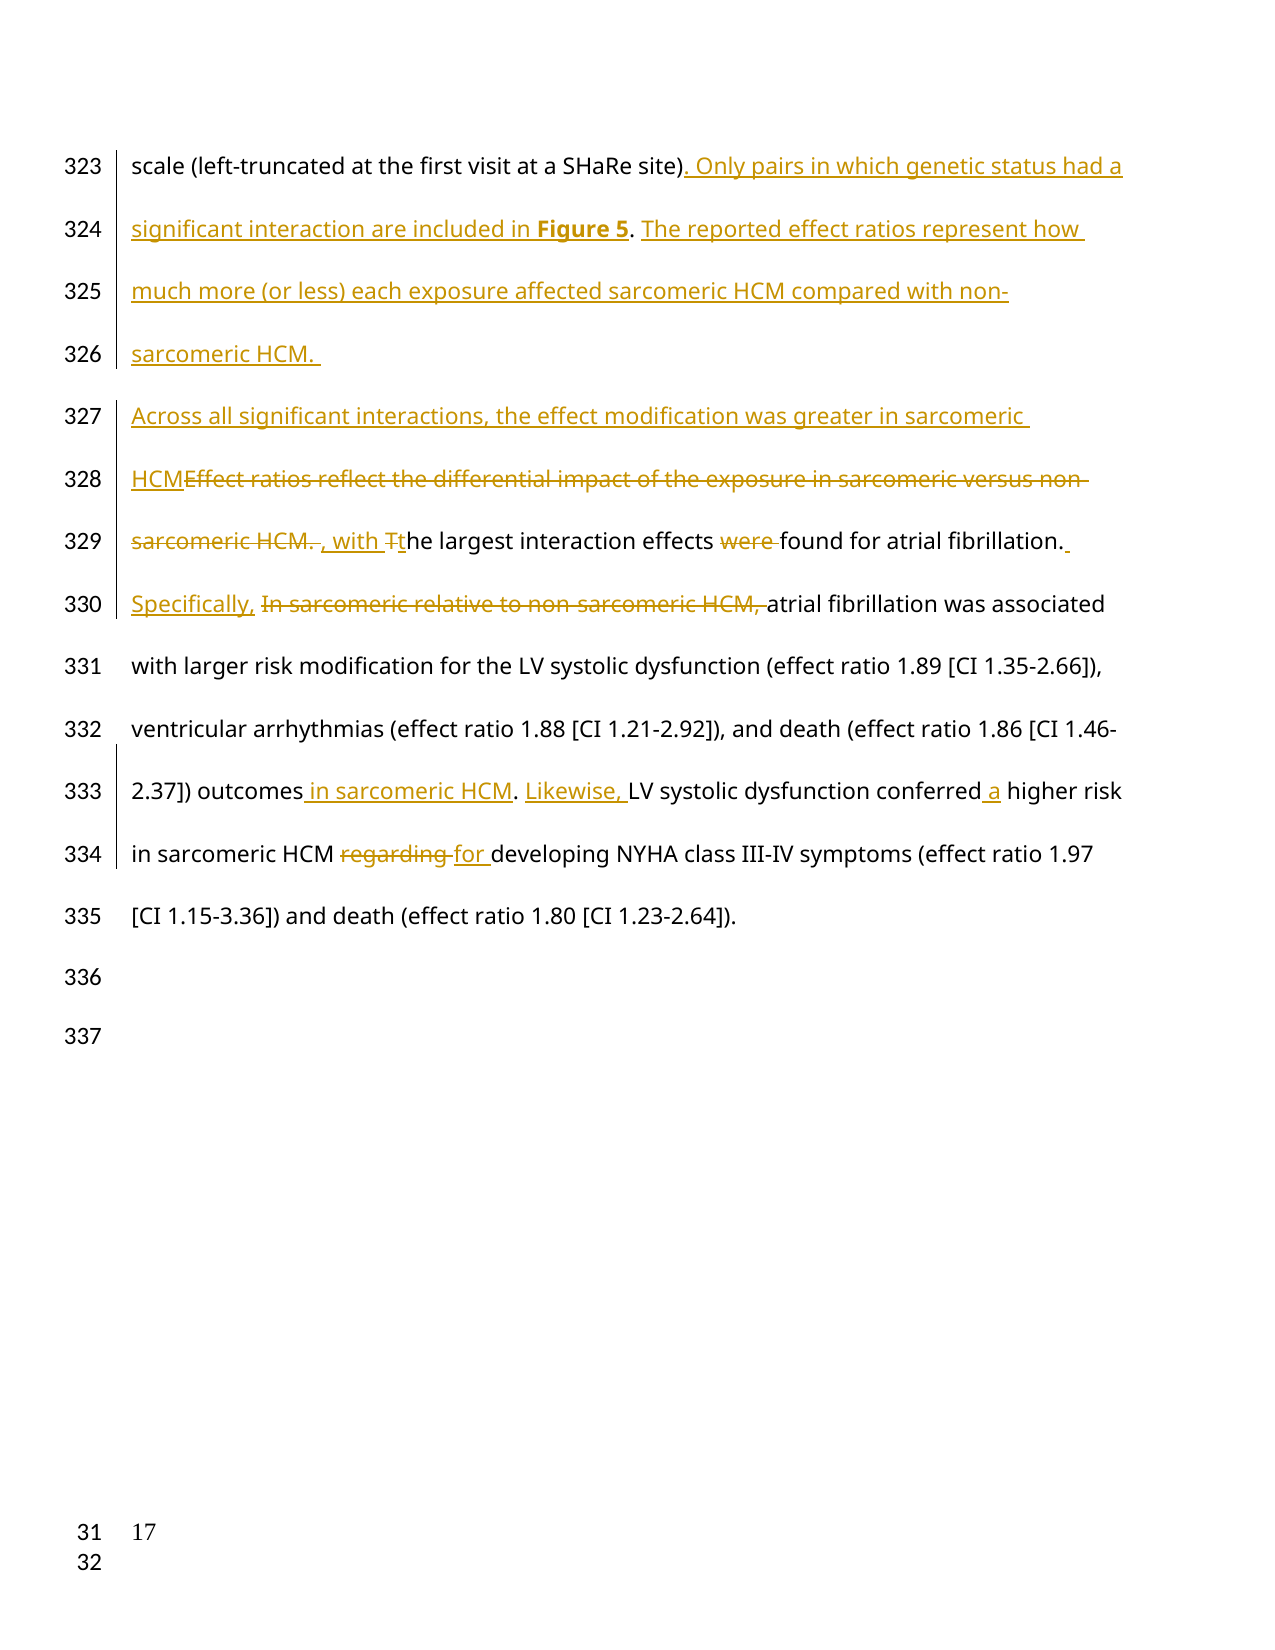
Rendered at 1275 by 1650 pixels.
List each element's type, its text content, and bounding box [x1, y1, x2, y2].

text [131, 150, 1125, 369]
text he largest interaction effects found for atrial fibrillation. atrial fibrillation was associated with larger risk modification for the LV systolic dysfunction (effect ratio 1.89 [CI 1.35-2.66]), ventricular arrhythmias (effect ratio 1.88 [CI 1.21-2.92]), and death (effect ratio 1.86 [CI 1.46-2.37]) outcomes. LV systolic dysfunction conferred higher risk in sarcomeric HCM developing NYHA class III-IV symptoms (effect ratio 1.97 [CI 1.15-3.36]) and death (effect ratio 1.80 [CI 1.23-2.64]). [131, 400, 1125, 931]
